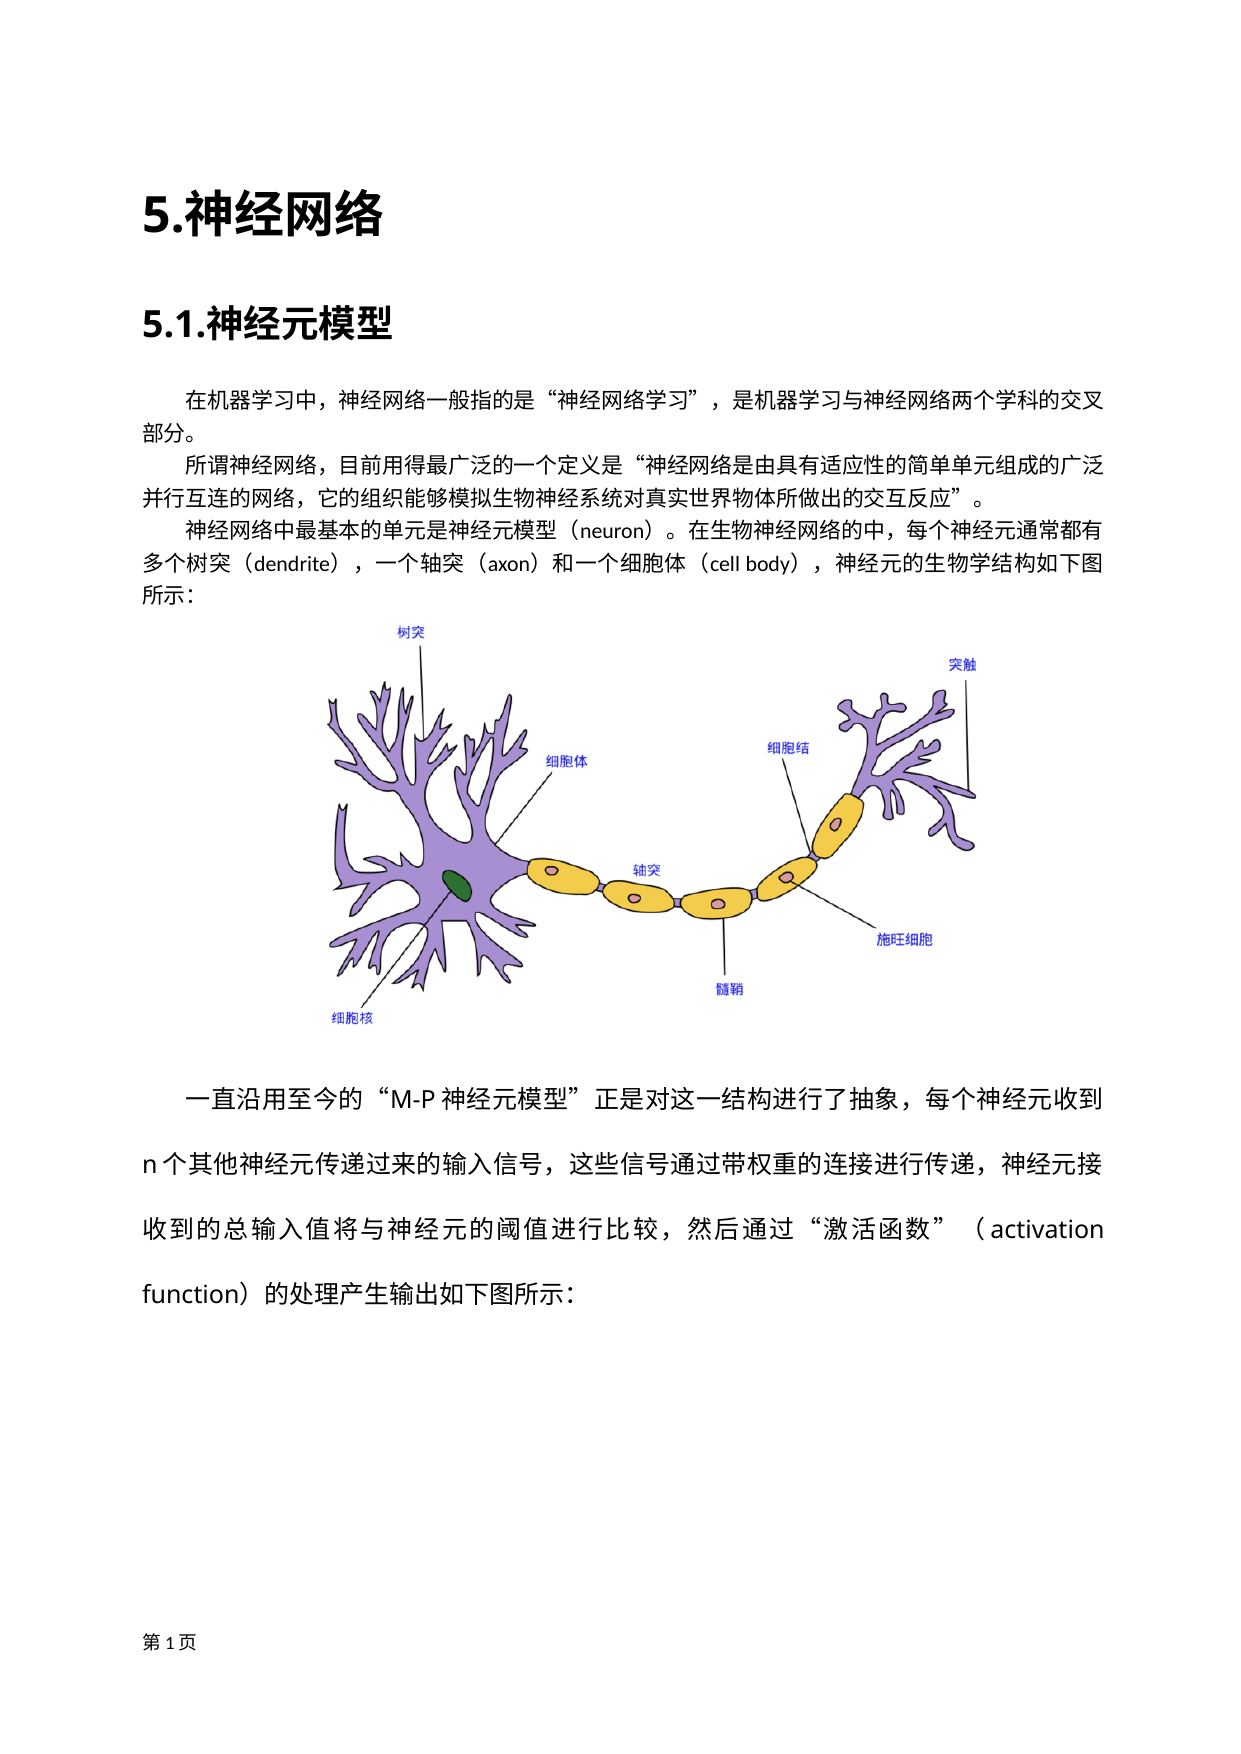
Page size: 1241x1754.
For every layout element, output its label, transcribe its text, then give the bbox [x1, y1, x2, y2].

subtitle 5.1.神经元模型 [142, 289, 1104, 354]
text 一直沿用至今的“M-P神经元模型”正是对这一结构进行了抽象，每个神经元收到n个其他神经元传递过来的输入信号，这些信号通过带权重的连接进行传递，神经元接收到的总输入值将与神经元的阈值进行比较，然后通过“激活函数”（activation function）的处理产生输出如下图所示： [142, 1065, 1104, 1325]
picture [273, 610, 1065, 1036]
text 在机器学习中，神经网络一般指的是“神经网络学习”，是机器学习与神经网络两个学科的交叉部分。 [142, 383, 1104, 448]
text 所谓神经网络，目前用得最广泛的一个定义是“神经网络是由具有适应性的简单单元组成的广泛并行互连的网络，它的组织能够模拟生物神经系统对真实世界物体所做出的交互反应”。 [142, 448, 1104, 513]
text 神经网络中最基本的单元是神经元模型（neuron）。在生物神经网络的中，每个神经元通常都有多个树突（dendrite），一个轴突（axon）和一个细胞体（cell body），神经元的生物学结构如下图所示： [142, 513, 1104, 610]
subtitle 5.神经网络 [142, 162, 1104, 259]
